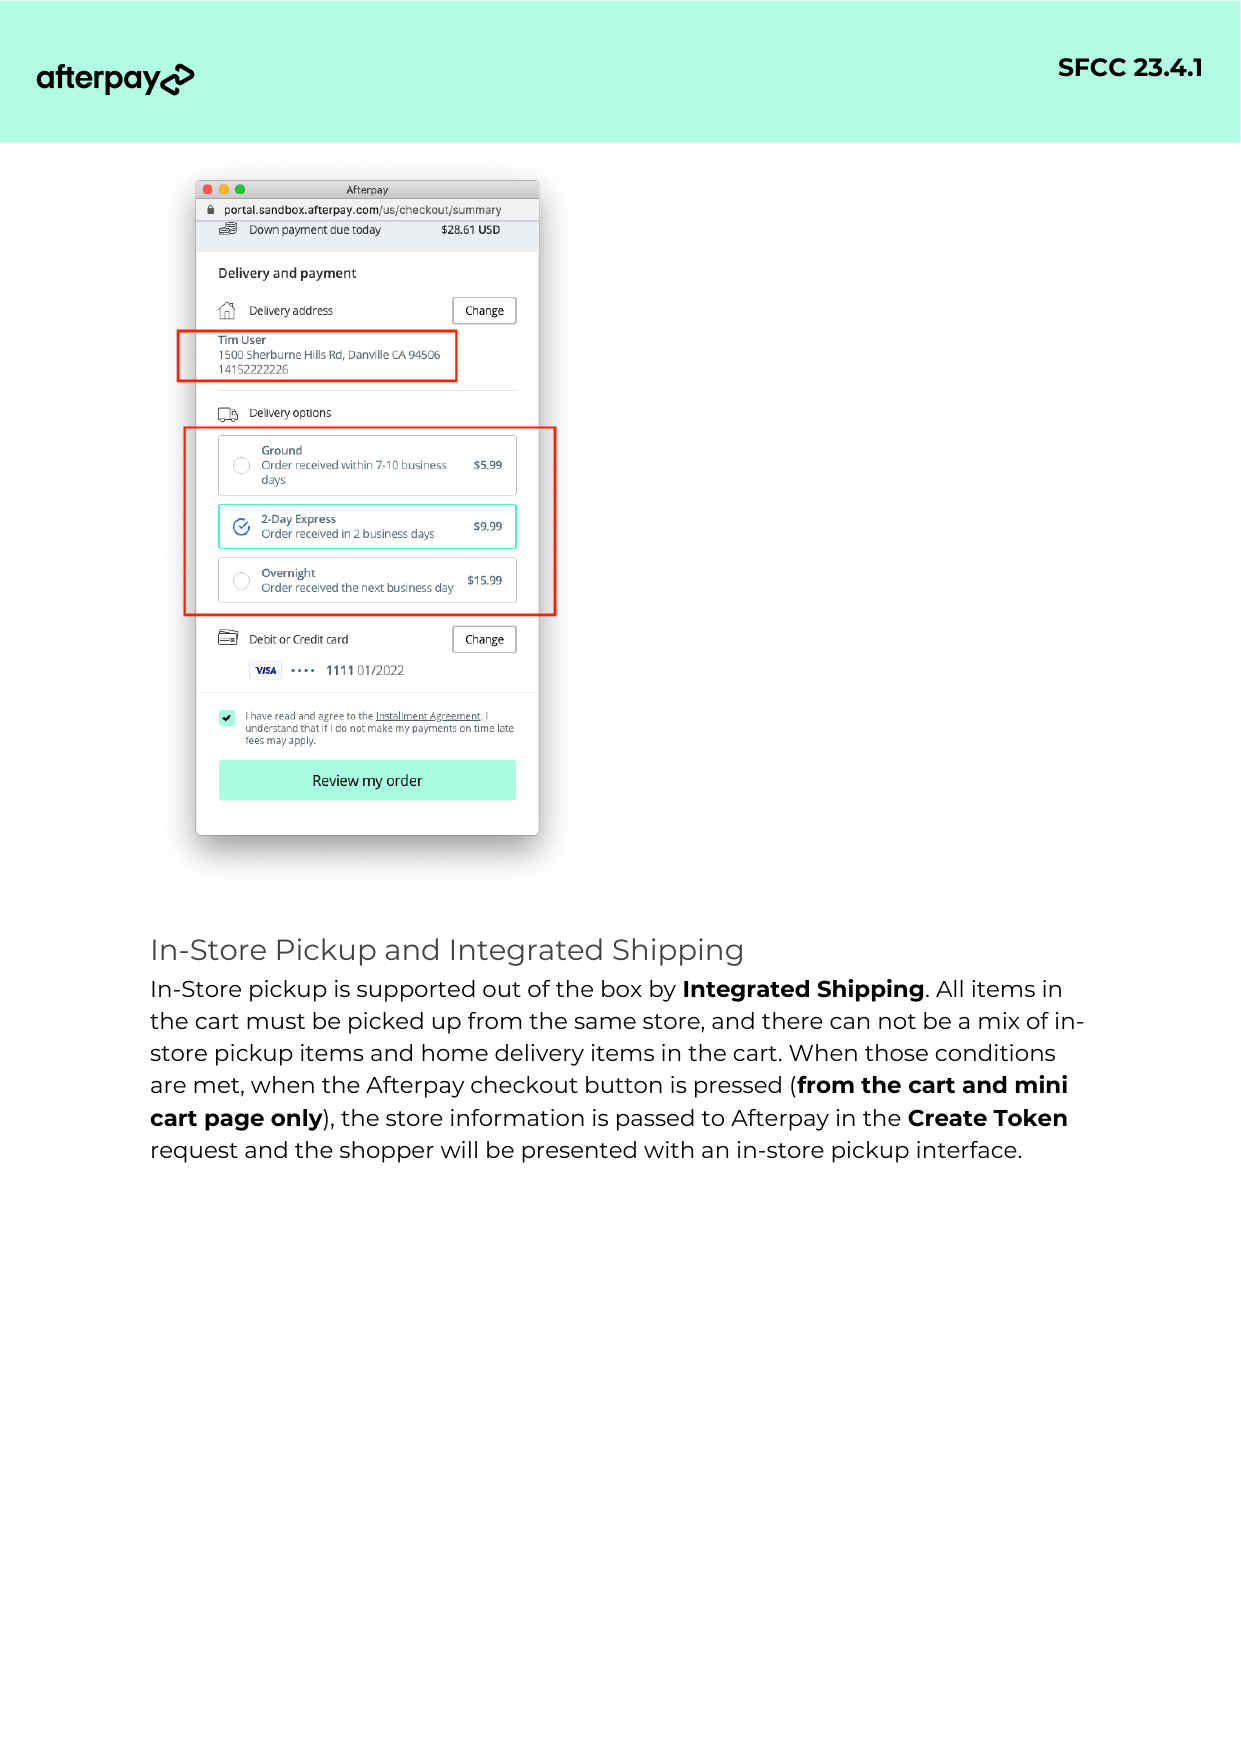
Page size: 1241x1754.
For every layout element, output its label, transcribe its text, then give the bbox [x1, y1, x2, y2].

picture [7, 40, 224, 103]
subtitle In-Store Pickup and Integrated Shipping [150, 932, 1090, 967]
picture [150, 150, 584, 895]
text In-Store pickup is supported out of the box by Integrated Shipping. All items in the cart must be picked up from the same store, and there can not be a mix of in-store pickup items and home delivery items in the cart. When those conditions are met, when the Afterpay checkout button is pressed (from the cart and mini cart page only), the store information is passed to Afterpay in the Create Token request and the shopper will be presented with an in-store pickup interface. [150, 976, 1090, 1194]
